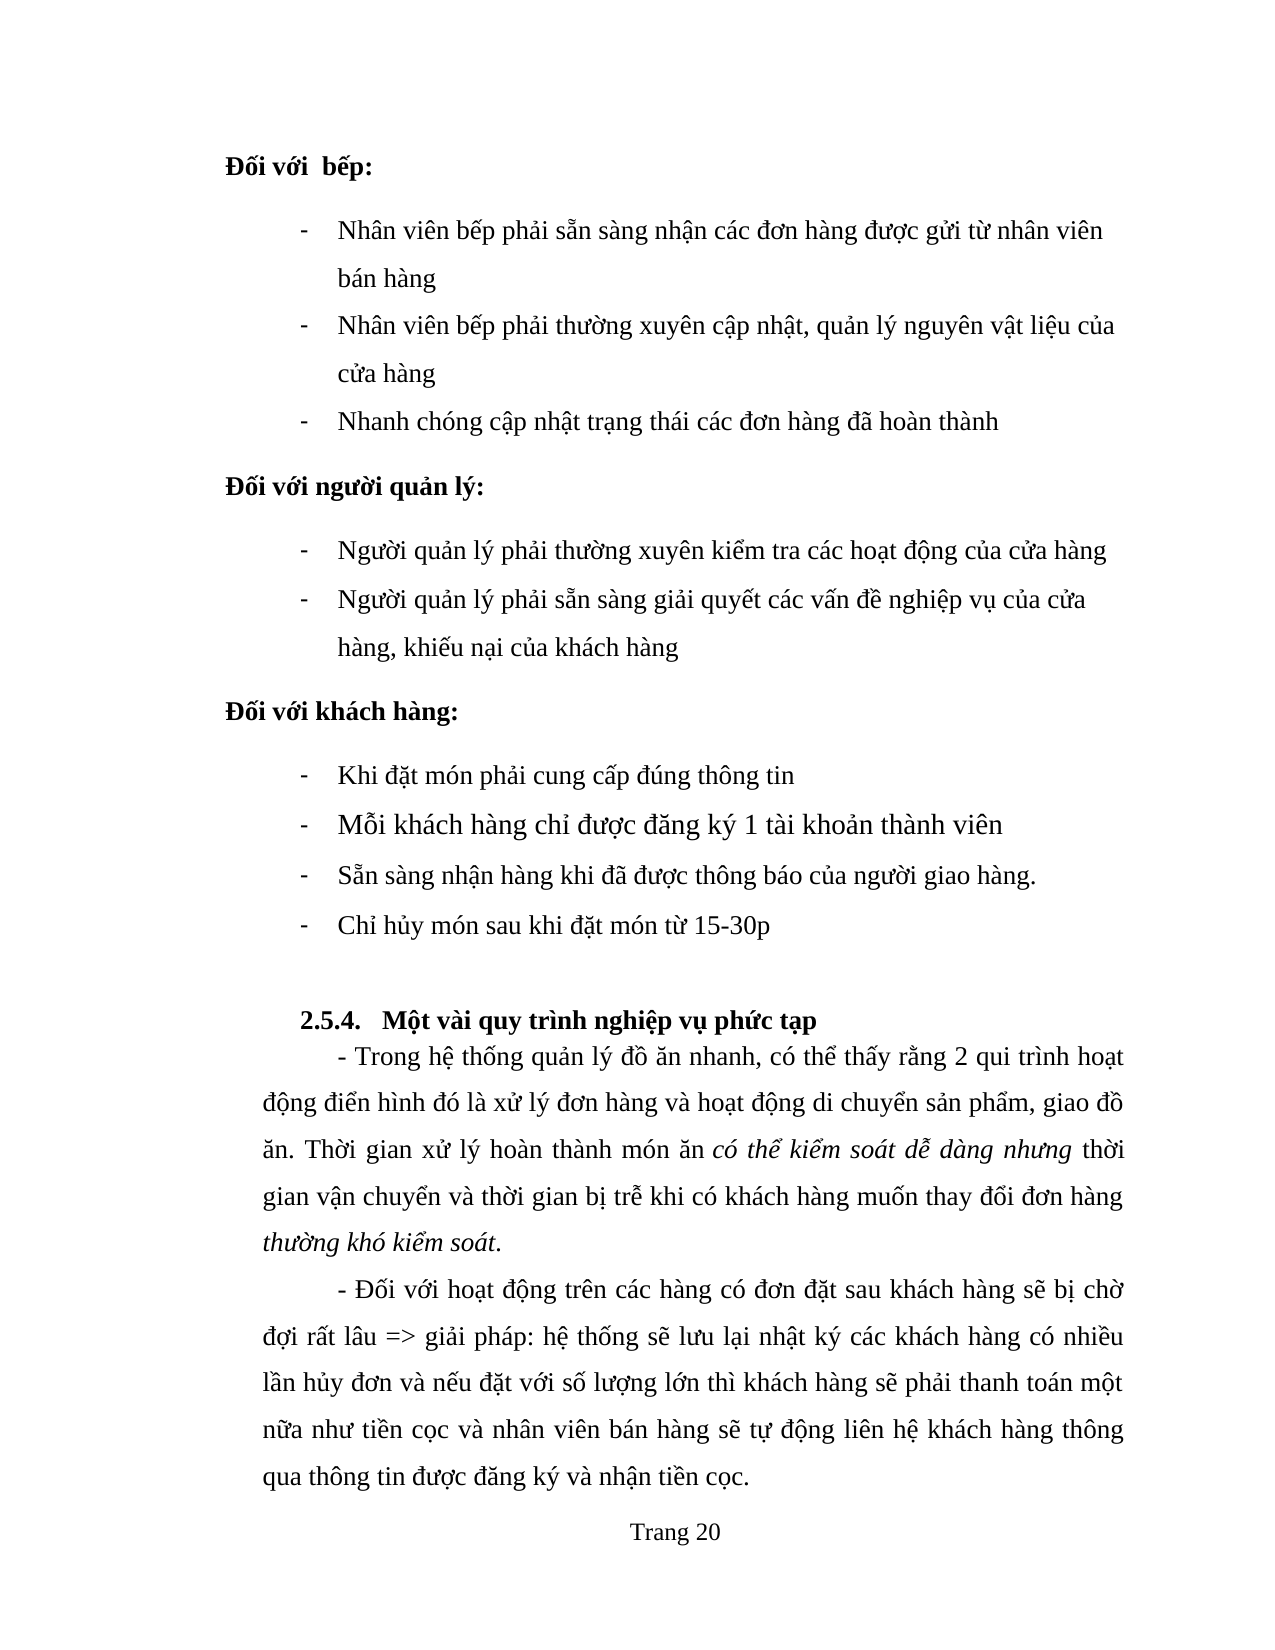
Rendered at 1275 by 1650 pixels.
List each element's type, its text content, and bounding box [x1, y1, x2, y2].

list Nhân viên bếp phải thường xuyên cập nhật, quản lý nguyên vật liệu của cửa hàng [300, 308, 1125, 388]
list - Trong hệ thống quản lý đồ ăn nhanh, có thể thấy rằng 2 qui trình hoạt động điển hình đó là xử lý đơn hàng và hoạt động di chuyển sản phẩm, giao đồ ăn. Thời gian xử lý hoàn thành món ăn có thể kiểm soát dễ dàng nhưng thời gian vận chuyển và thời gian bị trễ khi có khách hàng muốn thay đổi đơn hàng thường khó kiểm soát. [262, 1040, 1125, 1258]
list Một vài quy trình nghiệp vụ phức tạp [300, 1004, 1125, 1035]
text Đối với bếp: [150, 150, 1125, 181]
list Người quản lý phải thường xuyên kiểm tra các hoạt động của cửa hàng [300, 533, 1125, 566]
list Sẵn sàng nhận hàng khi đã được thông báo của người giao hàng. [300, 858, 1125, 891]
list Nhanh chóng cập nhật trạng thái các đơn hàng đã hoàn thành [300, 404, 1125, 437]
list Mỗi khách hàng chỉ được đăng ký 1 tài khoản thành viên [300, 807, 1125, 841]
list - Đối với hoạt động trên các hàng có đơn đặt sau khách hàng sẽ bị chờ đợi rất lâu => giải pháp: hệ thống sẽ lưu lại nhật ký các khách hàng có nhiều lần hủy đơn và nếu đặt với số lượng lớn thì khách hàng sẽ phải thanh toán một nữa như tiền cọc và nhân viên bán hàng sẽ tự động liên hệ khách hàng thông qua thông tin được đăng ký và nhận tiền cọc. [262, 1273, 1125, 1491]
text Đối với khách hàng: [150, 694, 1125, 726]
list Chỉ hủy món sau khi đặt món từ 15-30p [300, 908, 1125, 941]
list Nhân viên bếp phải sẵn sàng nhận các đơn hàng được gửi từ nhân viên bán hàng [300, 213, 1125, 293]
list Khi đặt món phải cung cấp đúng thông tin [300, 758, 1125, 791]
text Đối với người quản lý: [150, 470, 1125, 501]
list Người quản lý phải sẵn sàng giải quyết các vấn đề nghiệp vụ của cửa hàng, khiếu nại của khách hàng [300, 583, 1125, 662]
